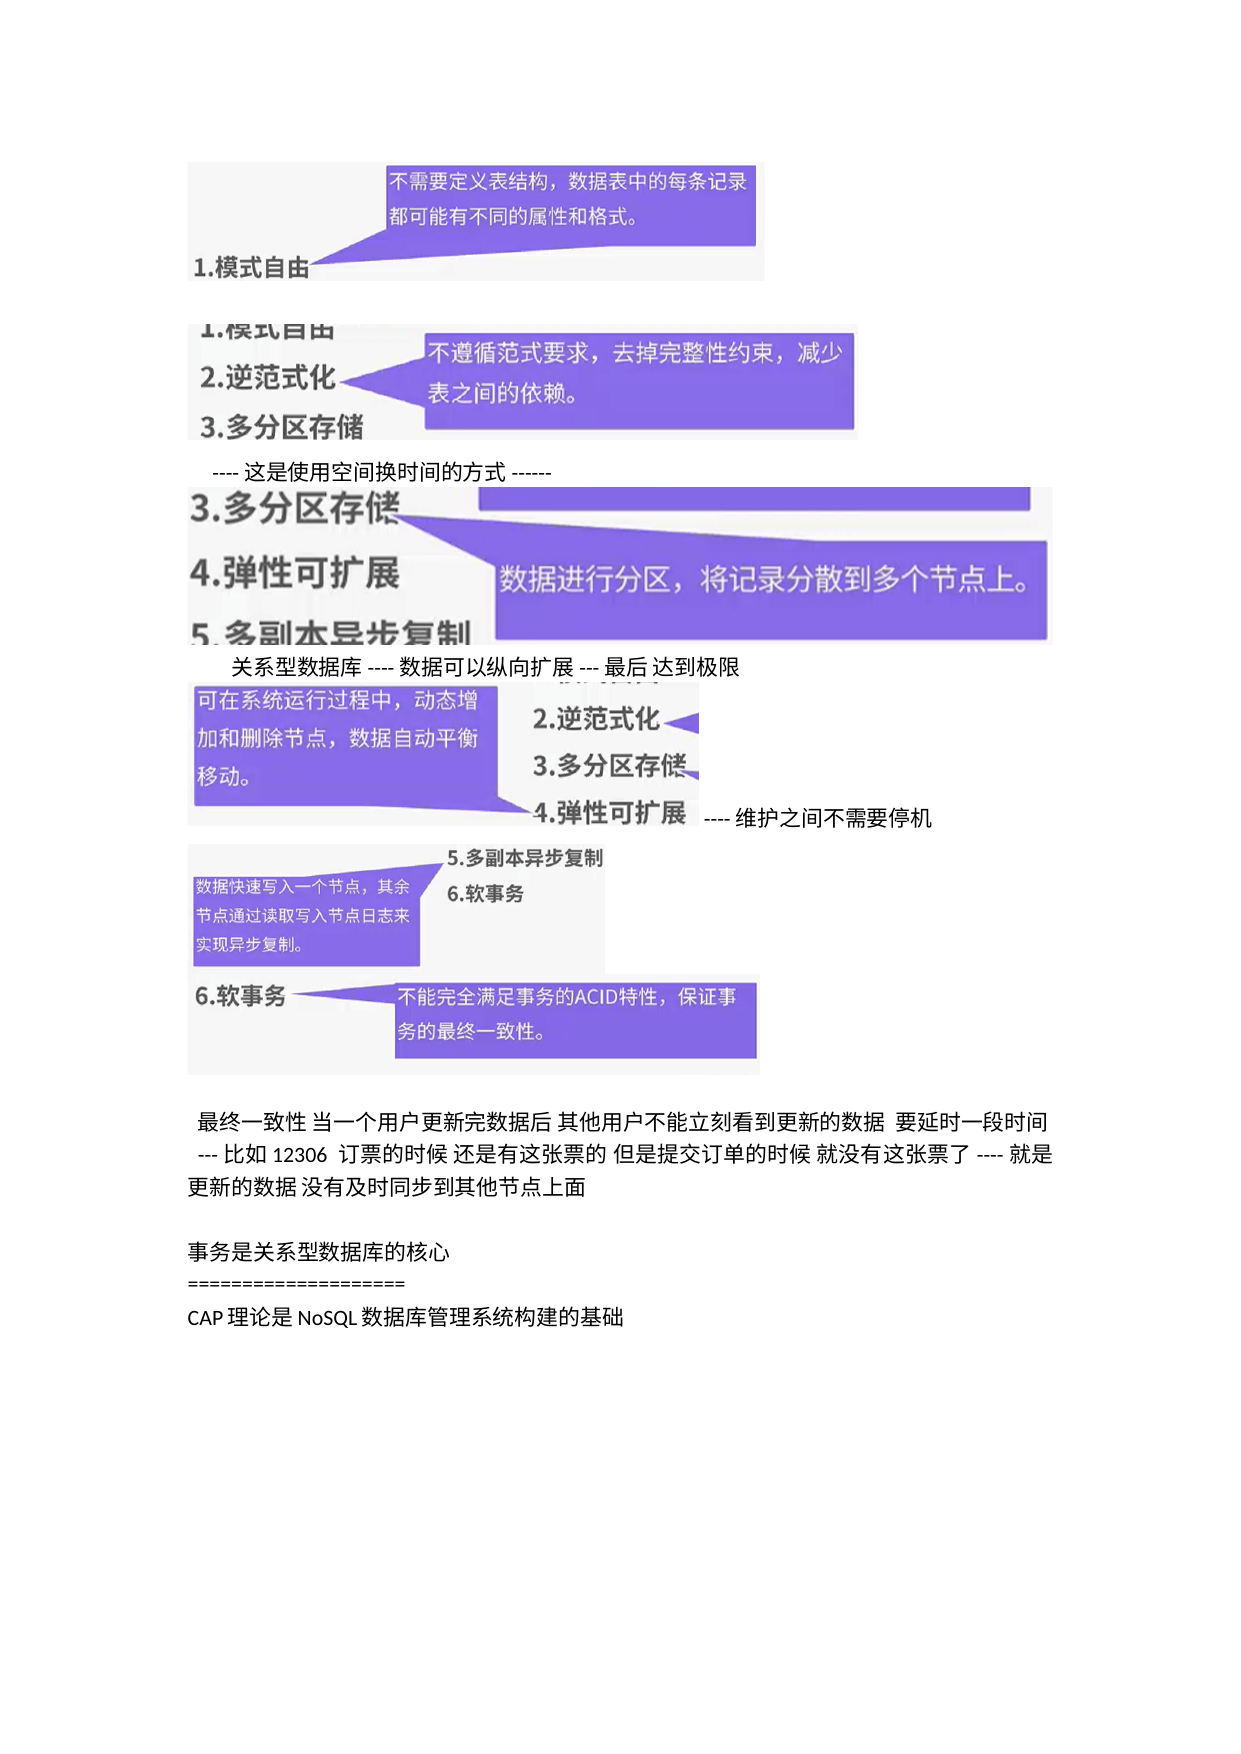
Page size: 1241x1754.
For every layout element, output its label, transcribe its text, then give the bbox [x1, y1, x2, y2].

picture [187, 324, 859, 440]
picture [187, 487, 1053, 645]
picture [187, 162, 765, 281]
text ==================== [187, 1267, 1053, 1299]
text ---- 这是使用空间换时间的方式 ------ [187, 454, 1053, 487]
text 最终一致性 当一个用户更新完数据后 其他用户不能立刻看到更新的数据 要延时一段时间 [187, 1104, 1053, 1137]
text 关系型数据库 ---- 数据可以纵向扩展 --- 最后 达到极限 [187, 649, 1053, 682]
text --- 比如12306 订票的时候 还是有这张票的 但是提交订单的时候 就没有这张票了 ---- 就是更新的数据 没有及时同步到其他节点上面 [187, 1137, 1053, 1202]
text CAP理论是NoSQL数据库管理系统构建的基础 [187, 1299, 1053, 1332]
text 事务是关系型数据库的核心 [187, 1234, 1053, 1267]
picture [187, 844, 760, 1075]
picture [187, 682, 699, 826]
